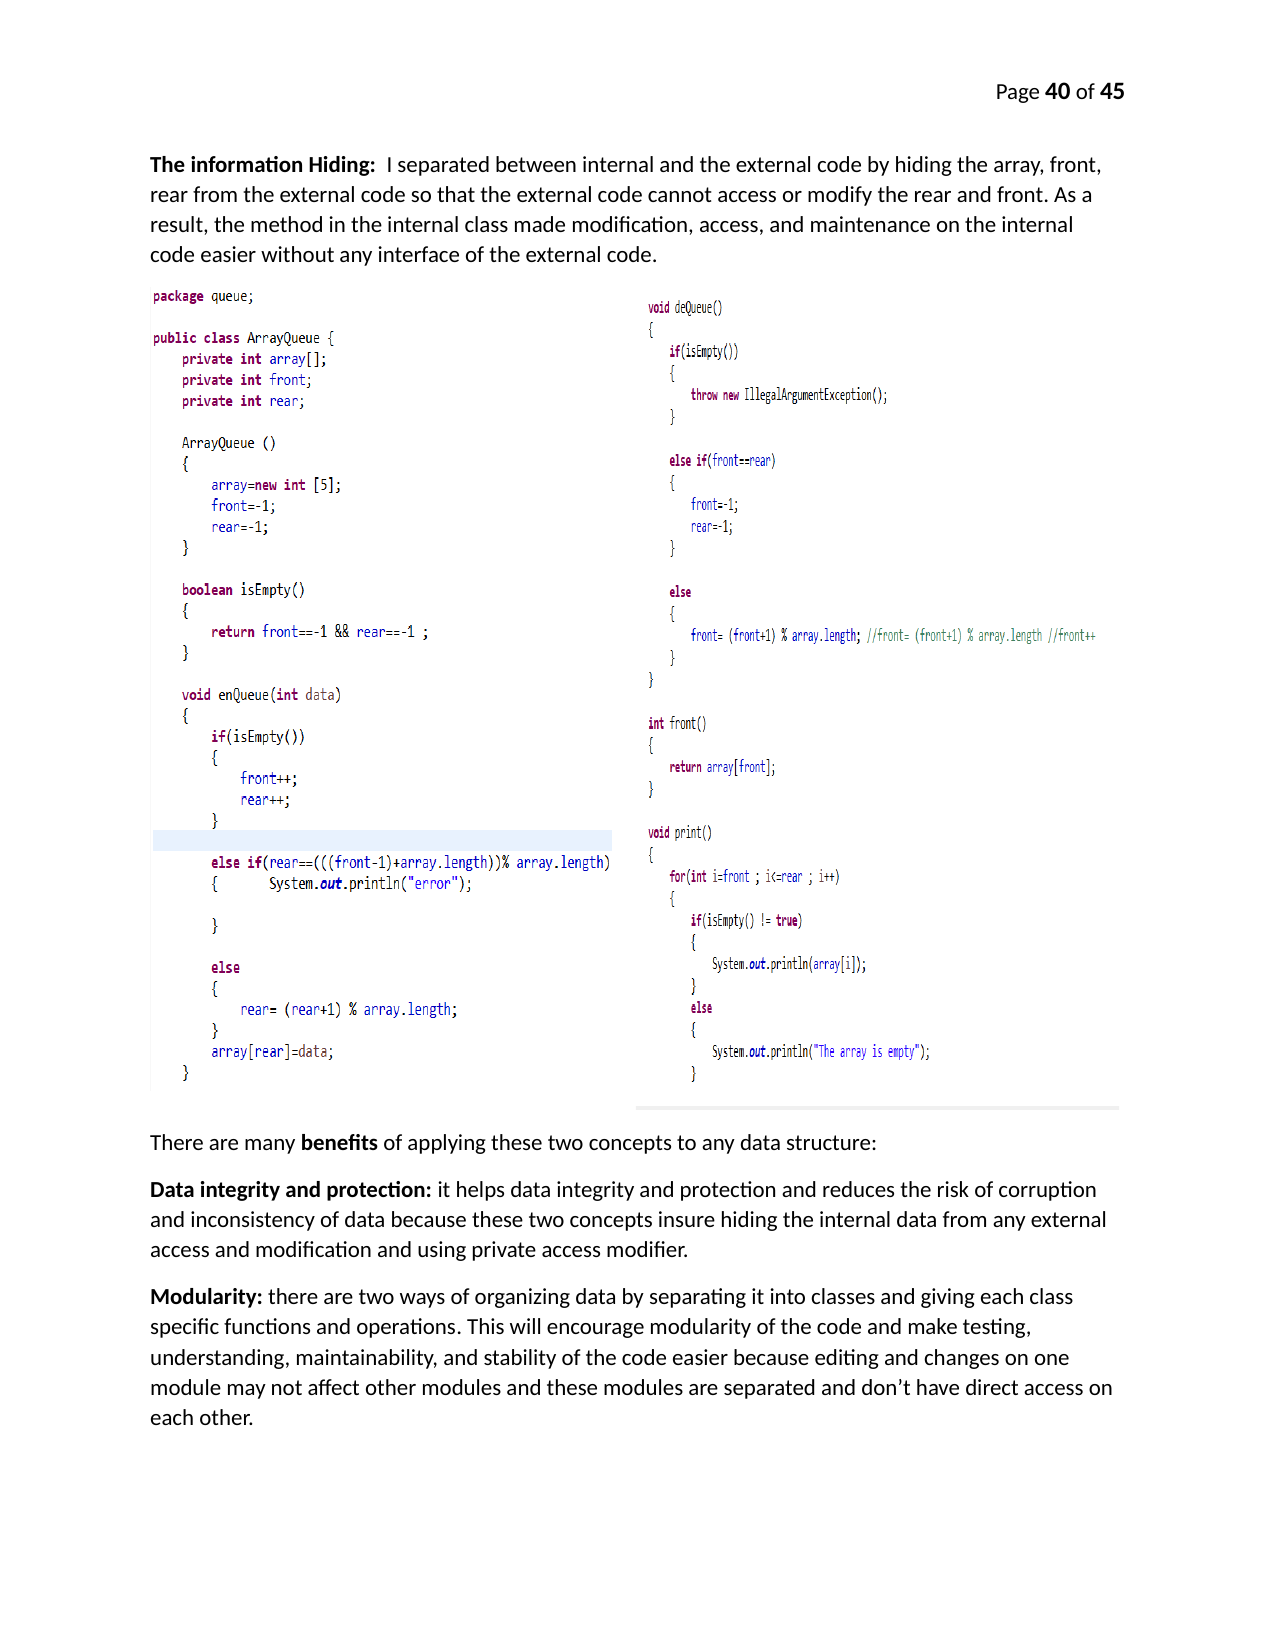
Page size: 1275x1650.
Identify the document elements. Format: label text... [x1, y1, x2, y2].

text There are many benefits of applying these two concepts to any data structure: [150, 1128, 1125, 1156]
picture [150, 287, 613, 1091]
text Modularity: there are two ways of organizing data by separating it into classes and giving each class specific functions and operations. This will encourage modularity of the code and make testing, understanding, maintainability, and stability of the code easier because editing and changes on one module may not affect other modules and these modules are separated and don’t have direct access on each other. [150, 1282, 1125, 1431]
picture [636, 287, 1120, 1110]
text The information Hiding: I separated between internal and the external code by hiding the array, front, rear from the external code so that the external code cannot access or modify the rear and front. As a result, the method in the internal class made modification, access, and maintenance on the internal code easier without any interface of the external code. [150, 150, 1125, 269]
text Data integrity and protection: it helps data integrity and protection and reduces the risk of corruption and inconsistency of data because these two concepts insure hiding the internal data from any external access and modification and using private access modifier. [150, 1175, 1125, 1263]
